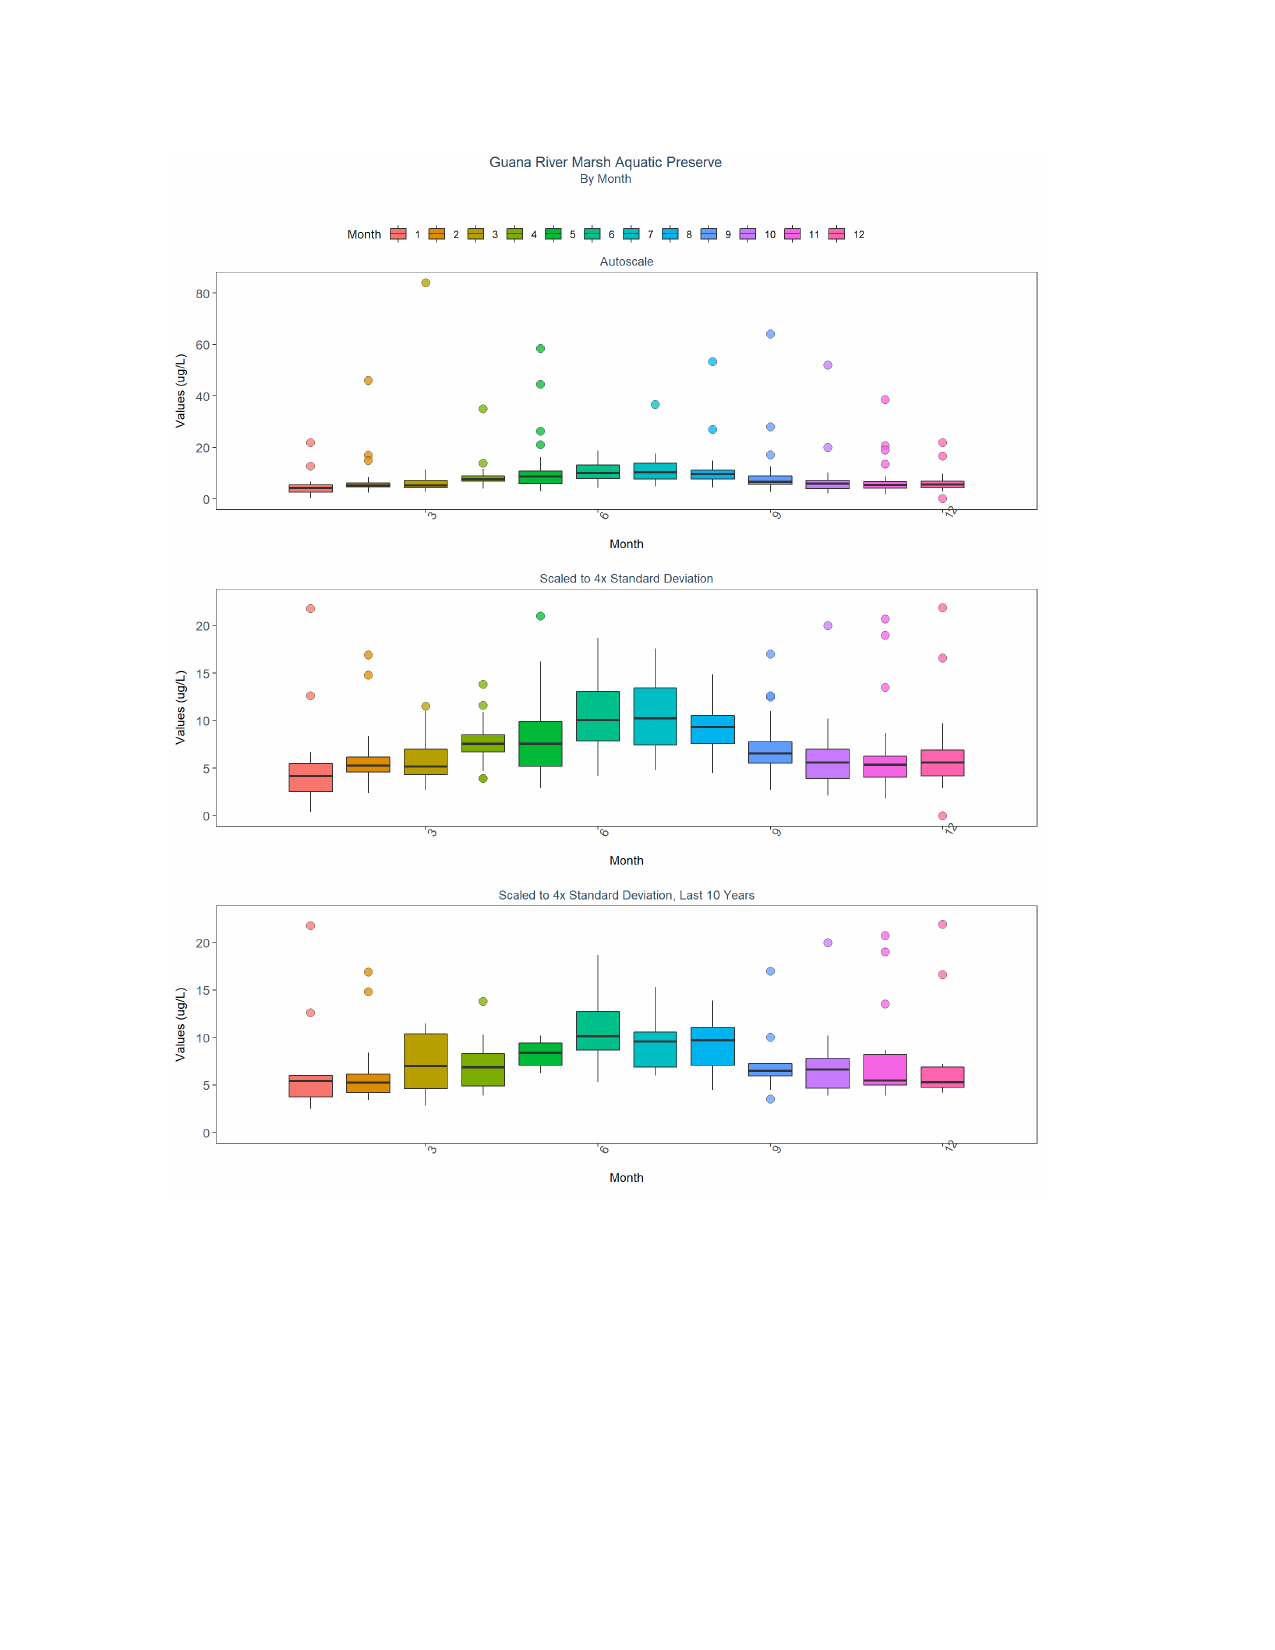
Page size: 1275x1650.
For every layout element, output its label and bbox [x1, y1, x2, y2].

picture [168, 150, 1044, 1200]
